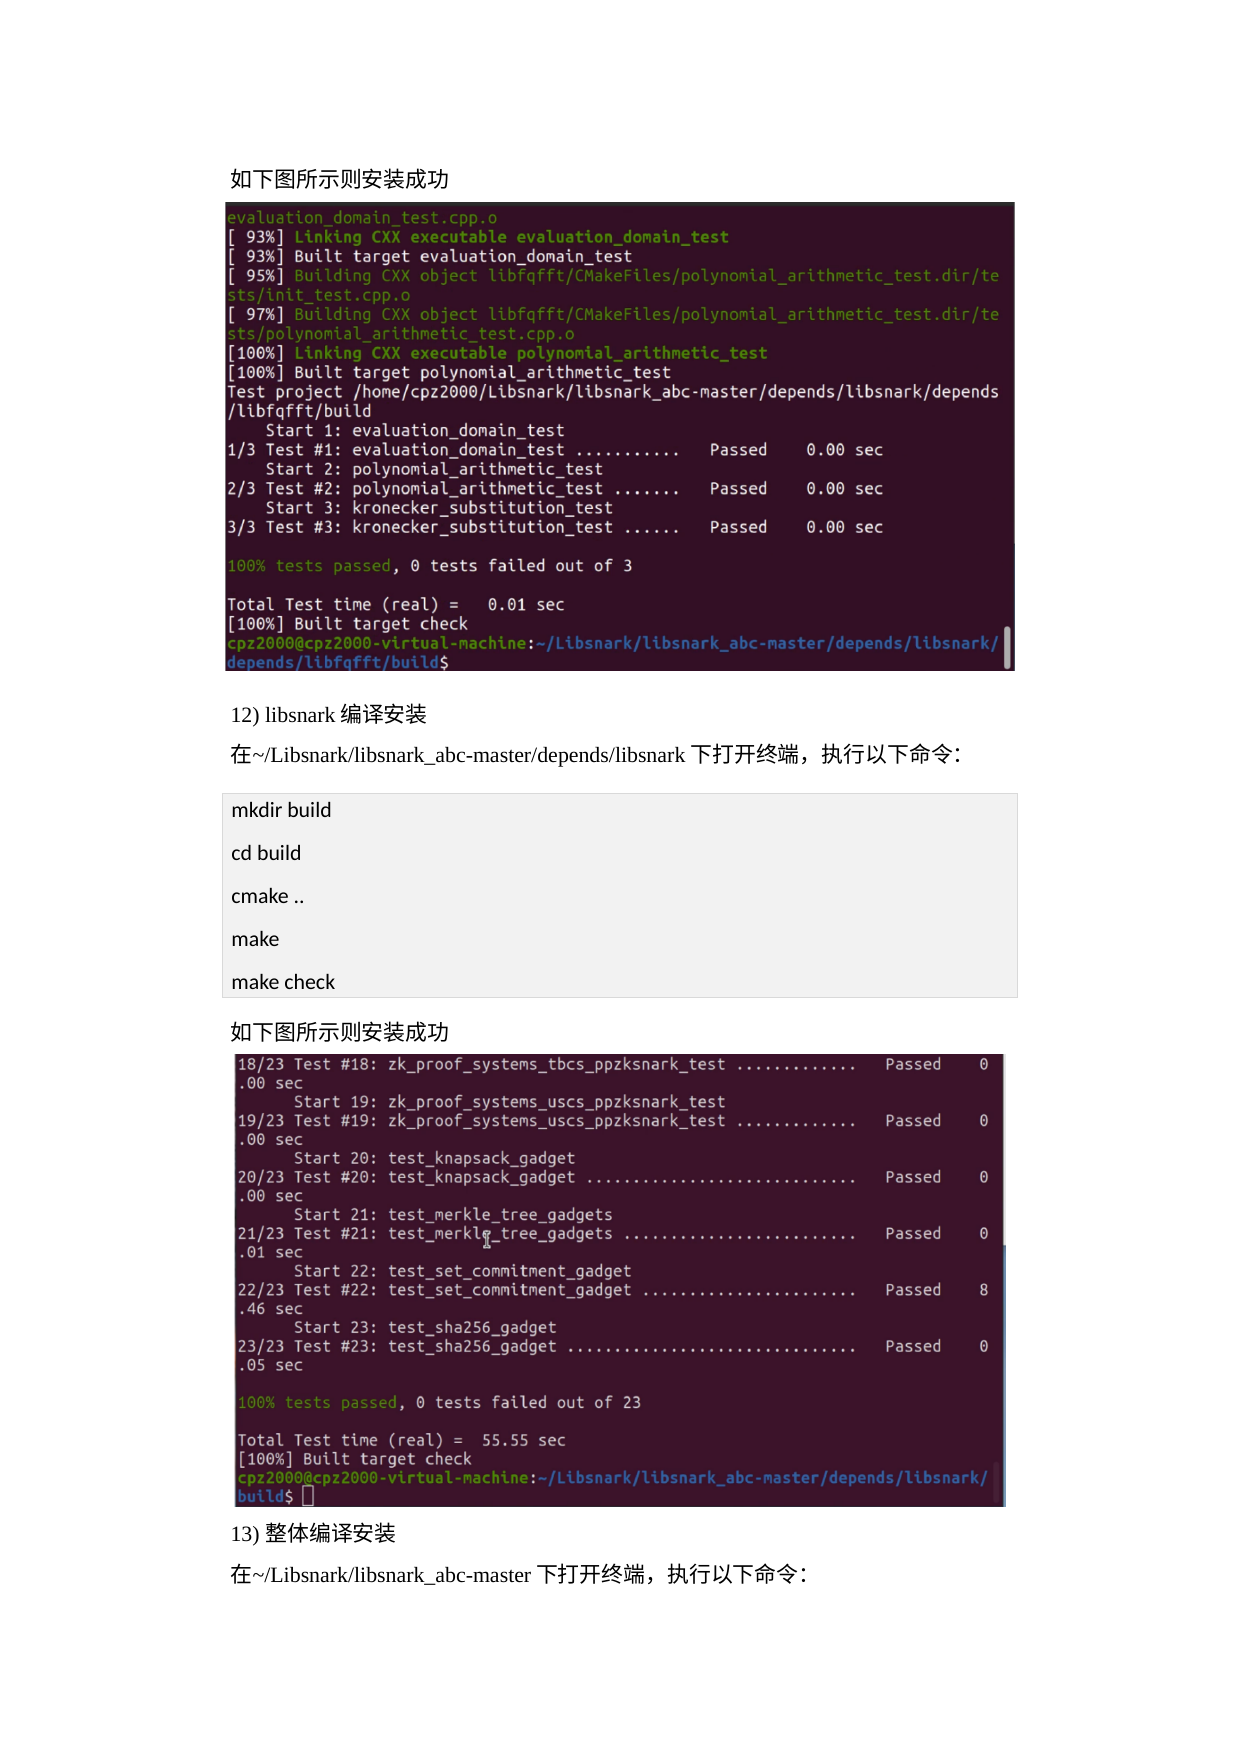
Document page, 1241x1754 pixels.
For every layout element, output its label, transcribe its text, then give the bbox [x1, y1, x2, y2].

picture [234, 1054, 1006, 1507]
text 12) libsnark编译安装 [187, 696, 1053, 729]
text 如下图所示则安装成功 [187, 162, 1053, 194]
text make [223, 922, 1017, 952]
text 13) 整体编译安装 [187, 1516, 1053, 1548]
picture [225, 202, 1015, 671]
text 如下图所示则安装成功 [187, 1014, 1053, 1047]
text 在~/Libsnark/libsnark_abc-master下打开终端，执行以下命令： [187, 1556, 1053, 1589]
text make check [223, 965, 1017, 997]
text cmake .. [223, 879, 1017, 909]
text mkdir build [223, 794, 1017, 823]
text cd build [223, 836, 1017, 866]
text 在~/Libsnark/libsnark_abc-master/depends/libsnark下打开终端，执行以下命令： [187, 737, 1053, 769]
